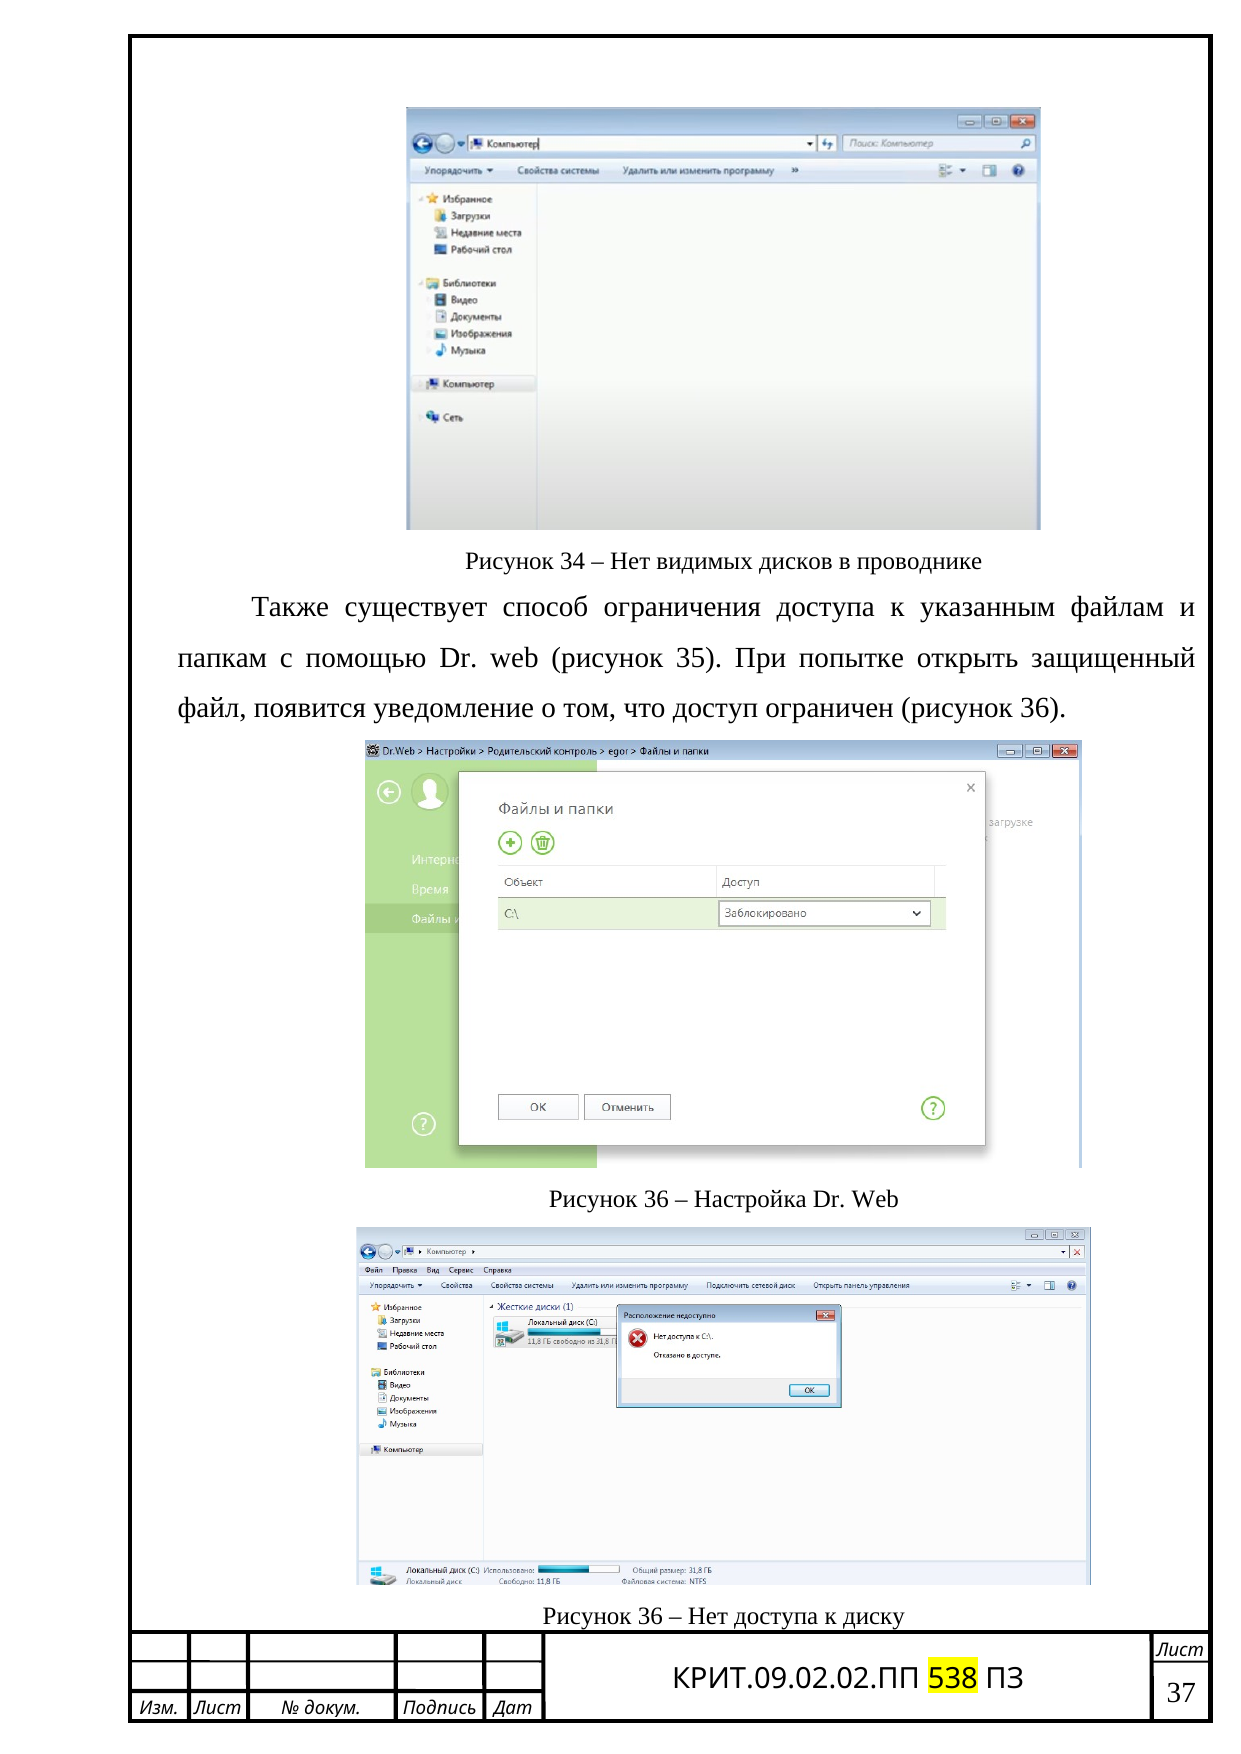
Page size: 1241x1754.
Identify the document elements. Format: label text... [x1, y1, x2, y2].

text Рисунок 36 – Настройка Dr. Web [177, 1184, 1196, 1213]
text Также существует способ ограничения доступа к указанным файлам и папкам с помощью Dr. web (рисунок 35). При попытке открыть защищенный файл, появится уведомление о том, что доступ ограничен (рисунок 36). [177, 589, 1196, 723]
picture [365, 740, 1082, 1168]
picture [406, 107, 1041, 530]
picture [356, 1227, 1091, 1585]
text Рисунок 36 – Нет доступа к диску [177, 1601, 1196, 1630]
text Рисунок 34 – Нет видимых дисков в проводнике [177, 546, 1196, 575]
